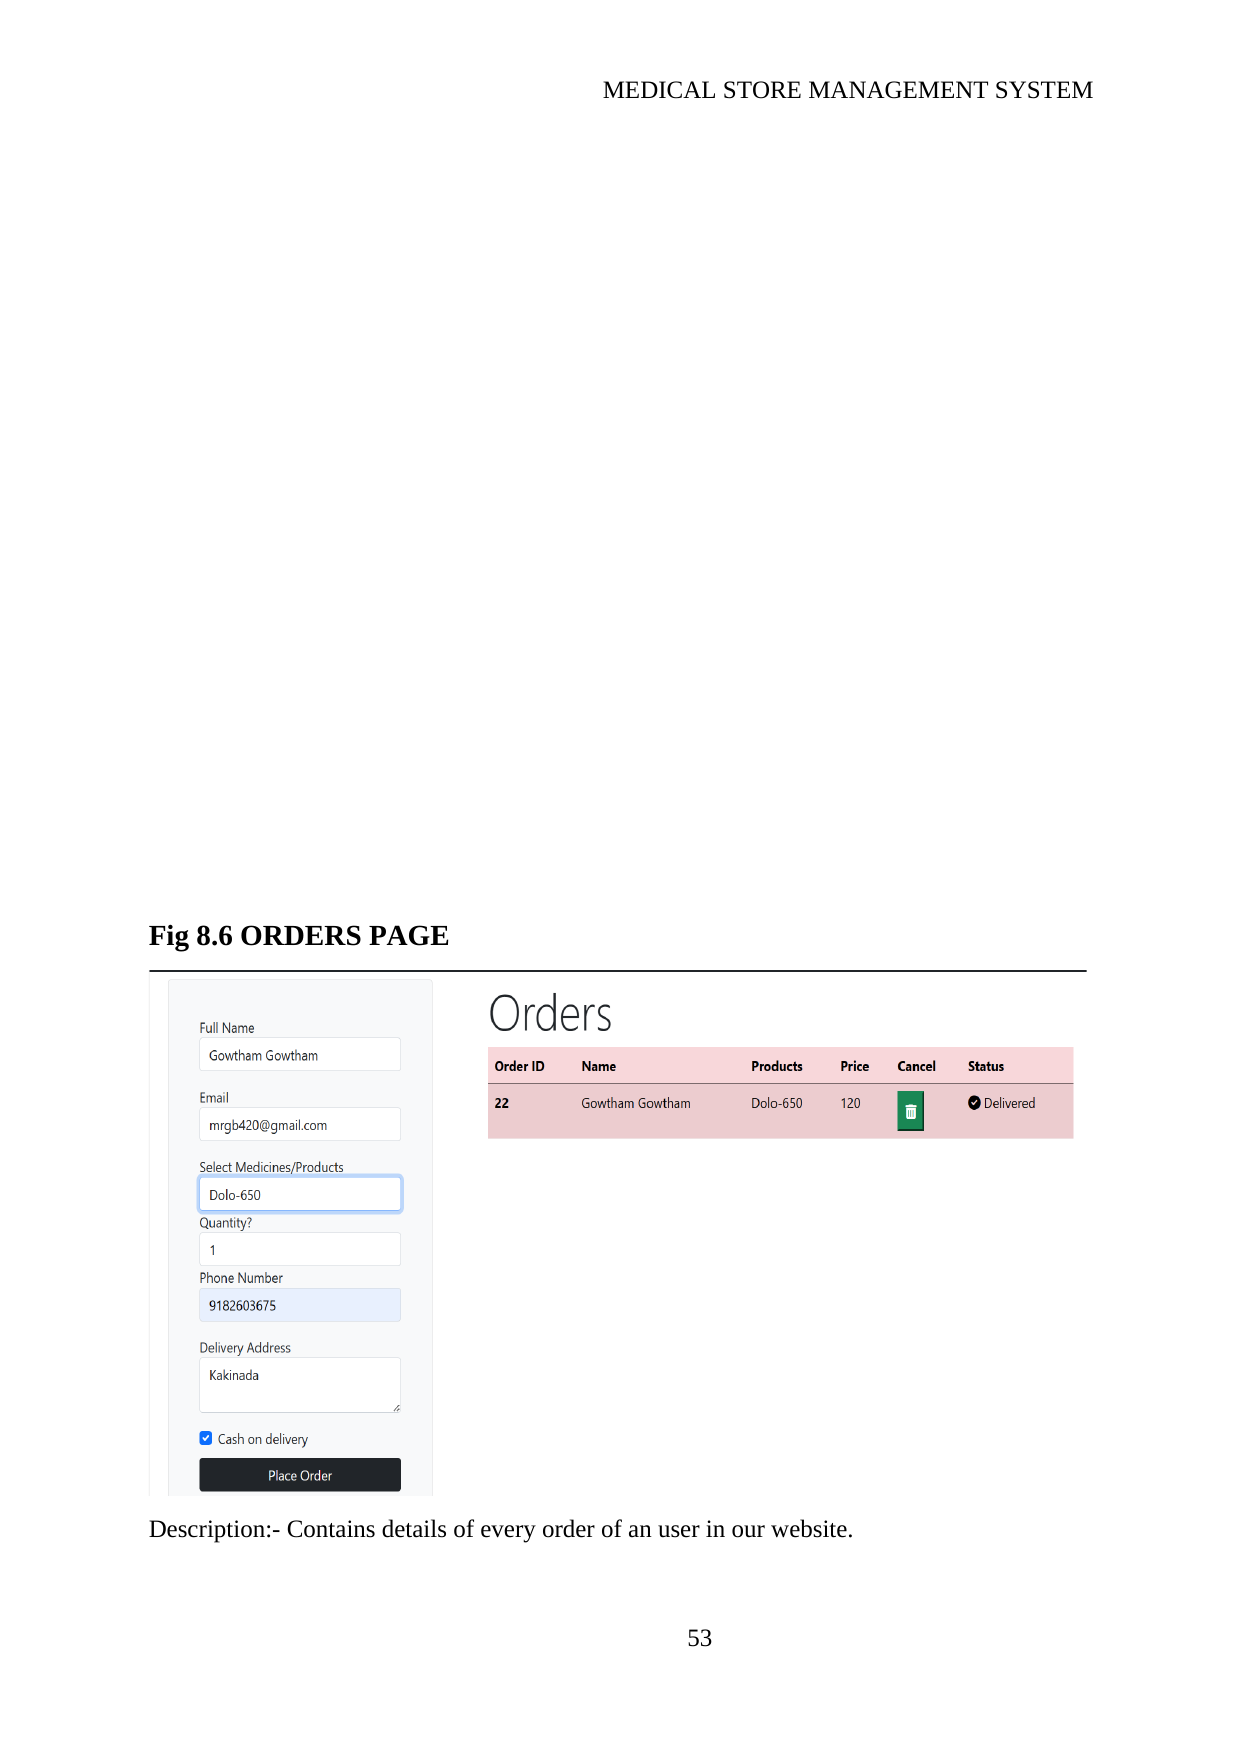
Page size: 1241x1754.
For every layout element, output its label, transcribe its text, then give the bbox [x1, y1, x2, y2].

picture [148, 970, 1087, 1496]
text Fig 8.6 ORDERS PAGE [148, 918, 1093, 951]
text Description:- Contains details of every order of an user in our website. [148, 1514, 1093, 1543]
